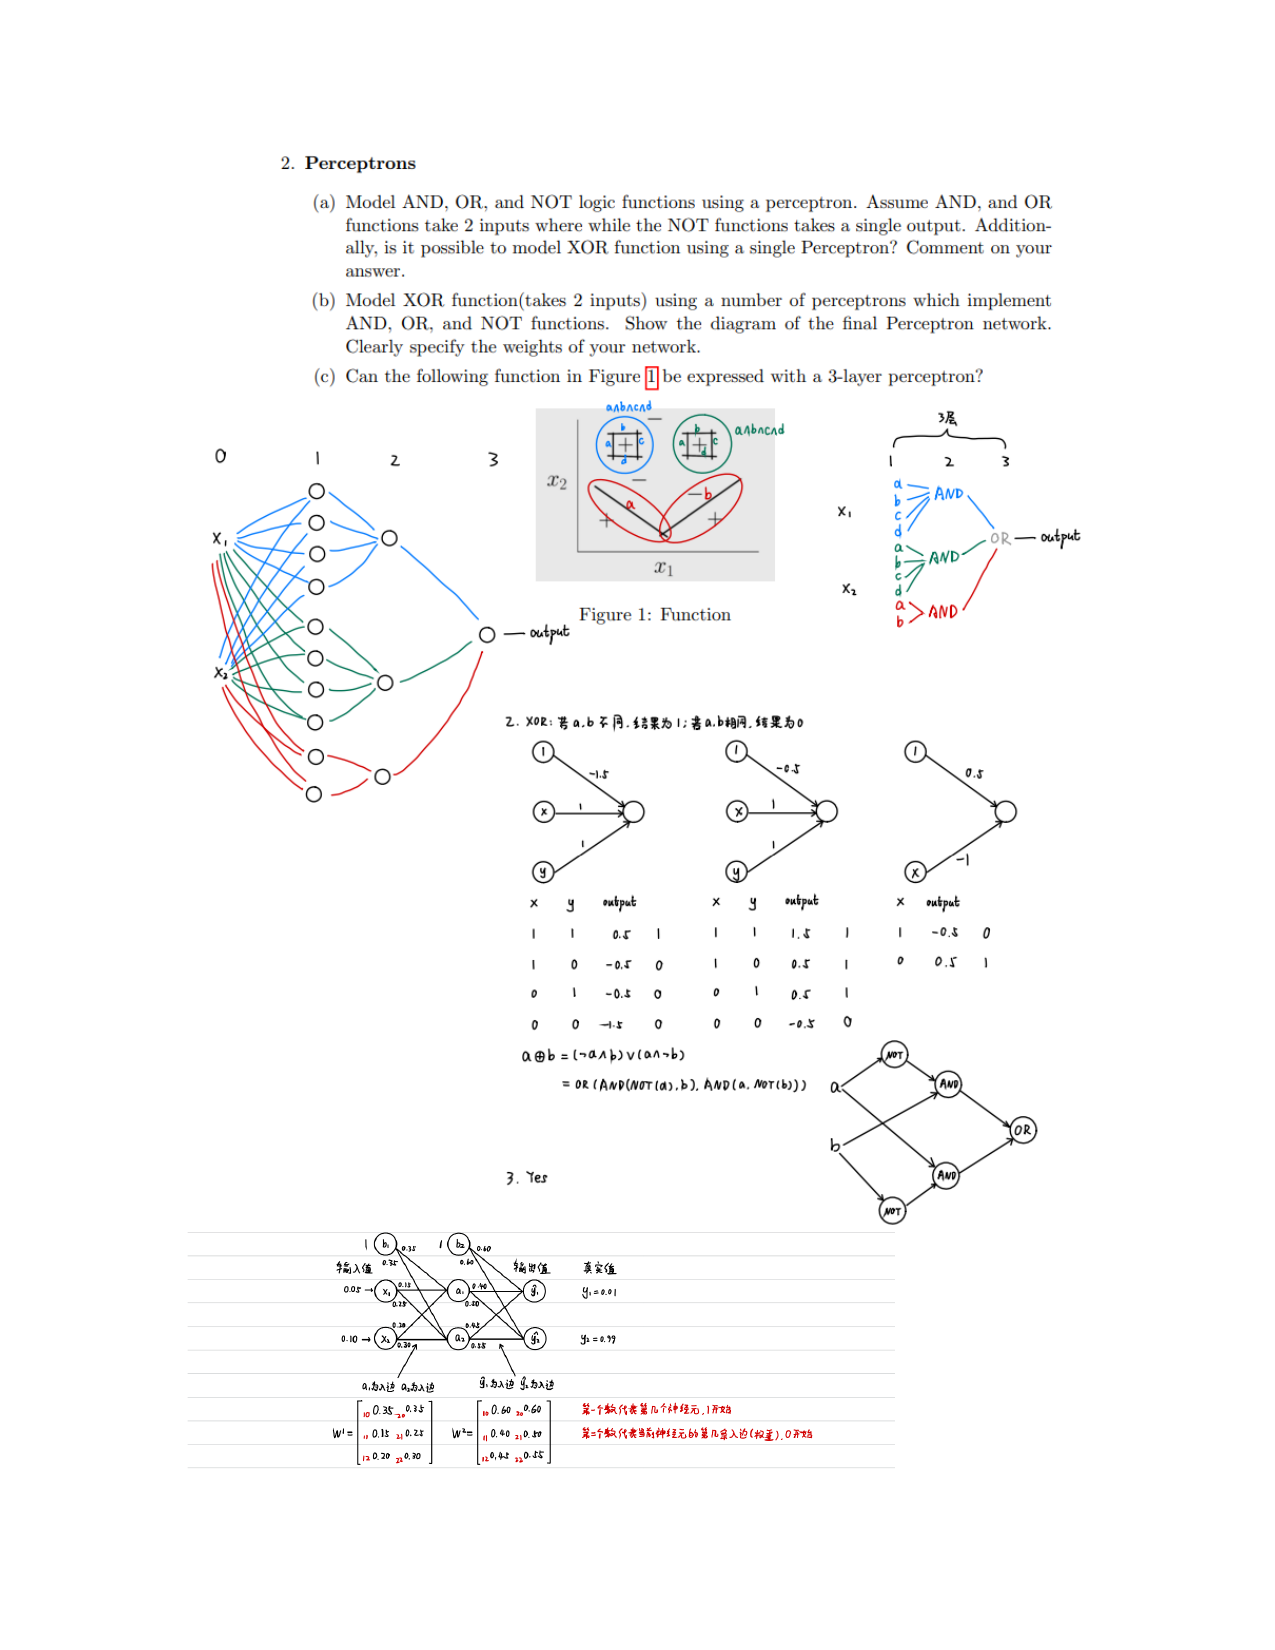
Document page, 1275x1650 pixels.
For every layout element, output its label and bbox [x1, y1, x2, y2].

picture [187, 1231, 896, 1469]
picture [187, 150, 1088, 1230]
